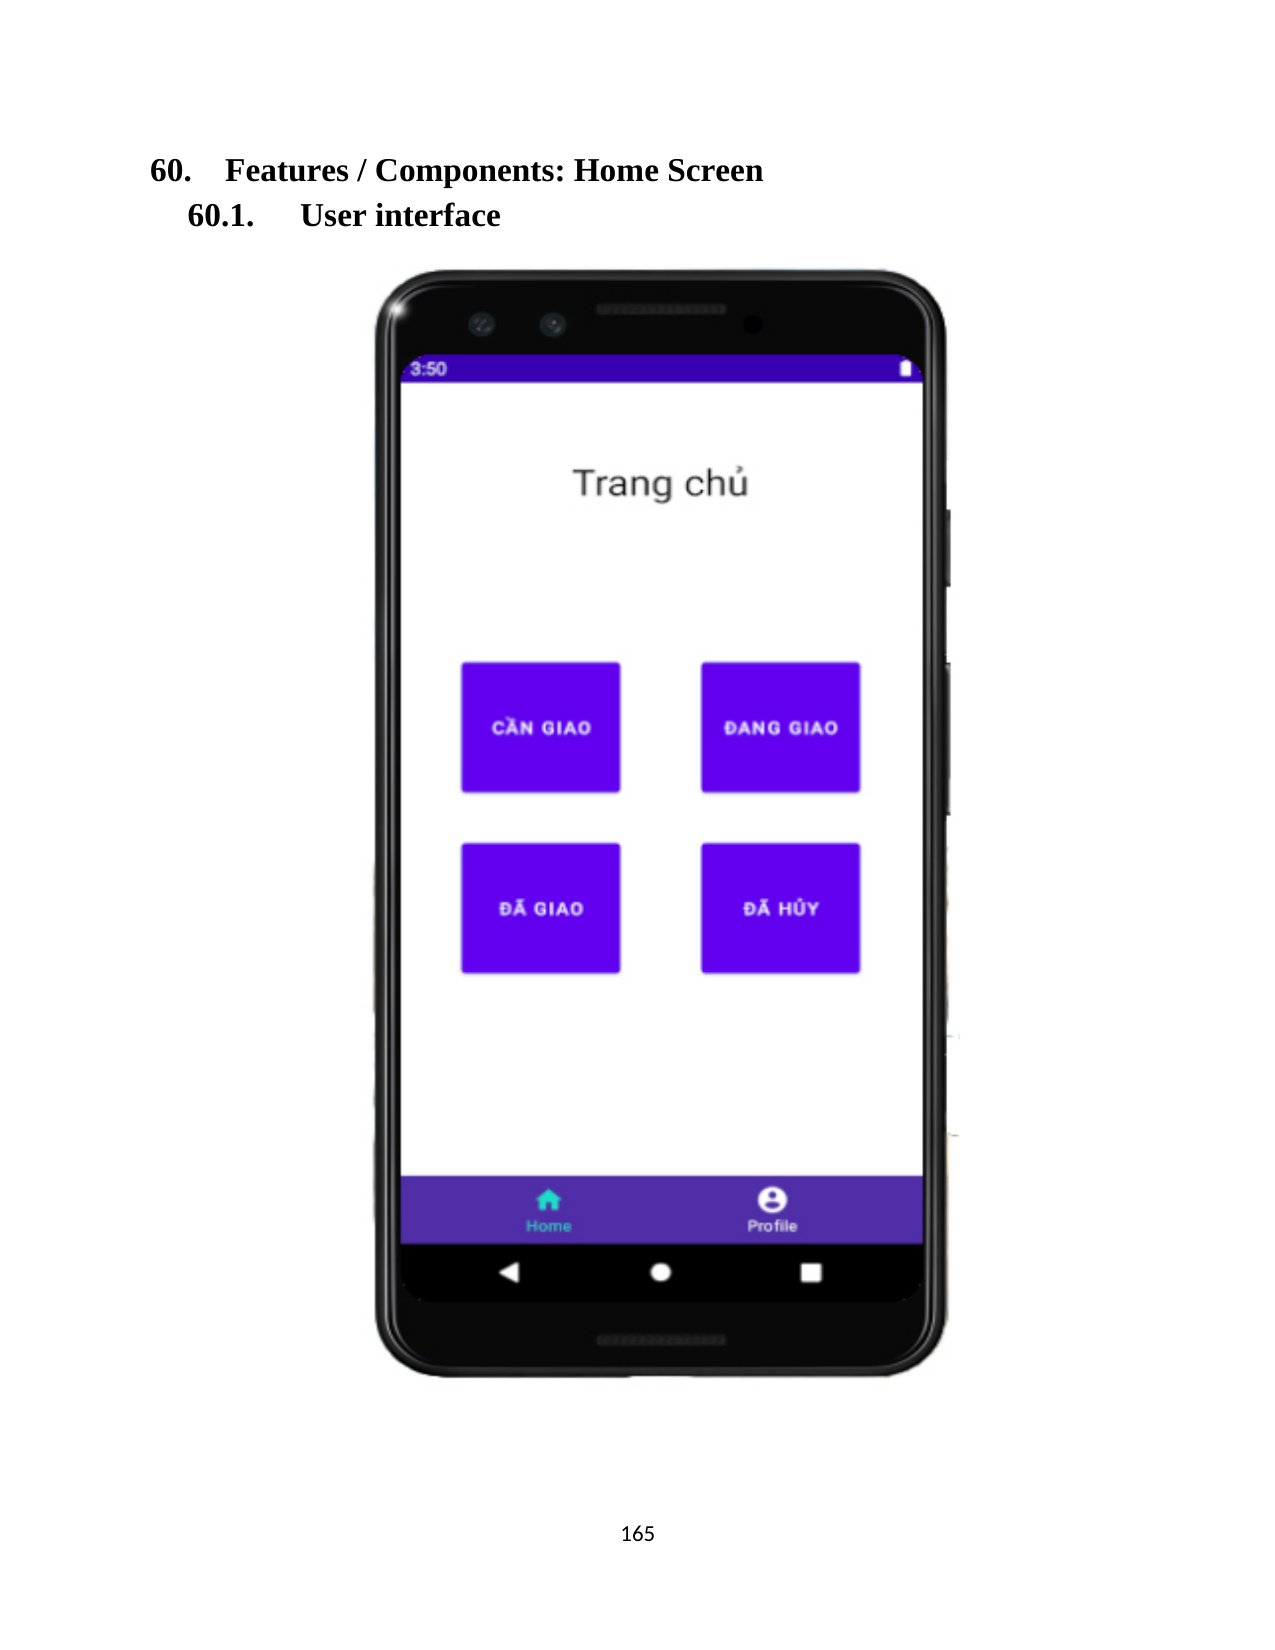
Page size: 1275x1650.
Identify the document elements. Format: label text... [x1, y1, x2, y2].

subtitle User interface [187, 196, 1125, 234]
picture [314, 236, 961, 1389]
subtitle Features / Components: Home Screen [150, 150, 1125, 188]
